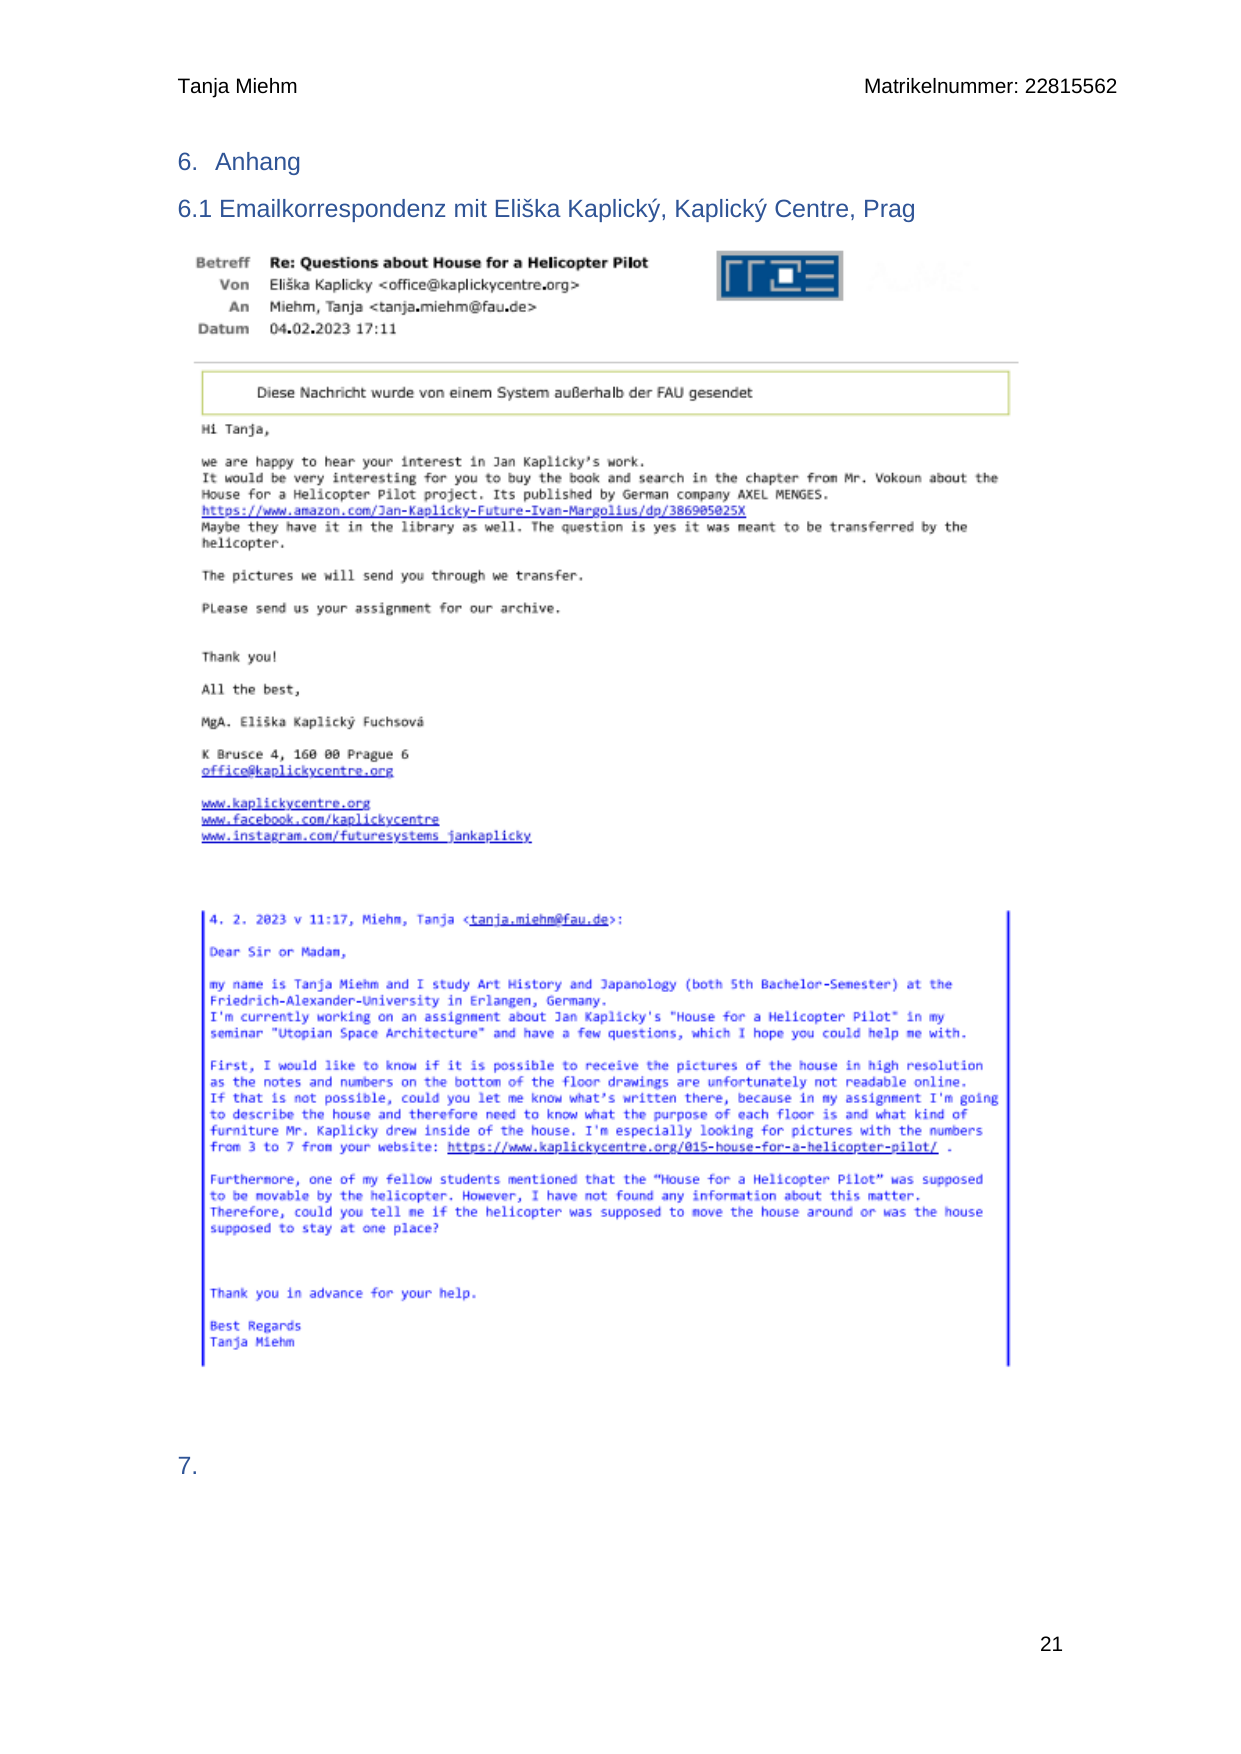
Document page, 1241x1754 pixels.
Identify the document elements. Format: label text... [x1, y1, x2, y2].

subtitle Anhang [177, 147, 1063, 176]
picture [177, 237, 1035, 1414]
subtitle 6.1 Emailkorrespondenz mit Eliška Kaplický, Kaplický Centre, Prag [177, 194, 1063, 223]
